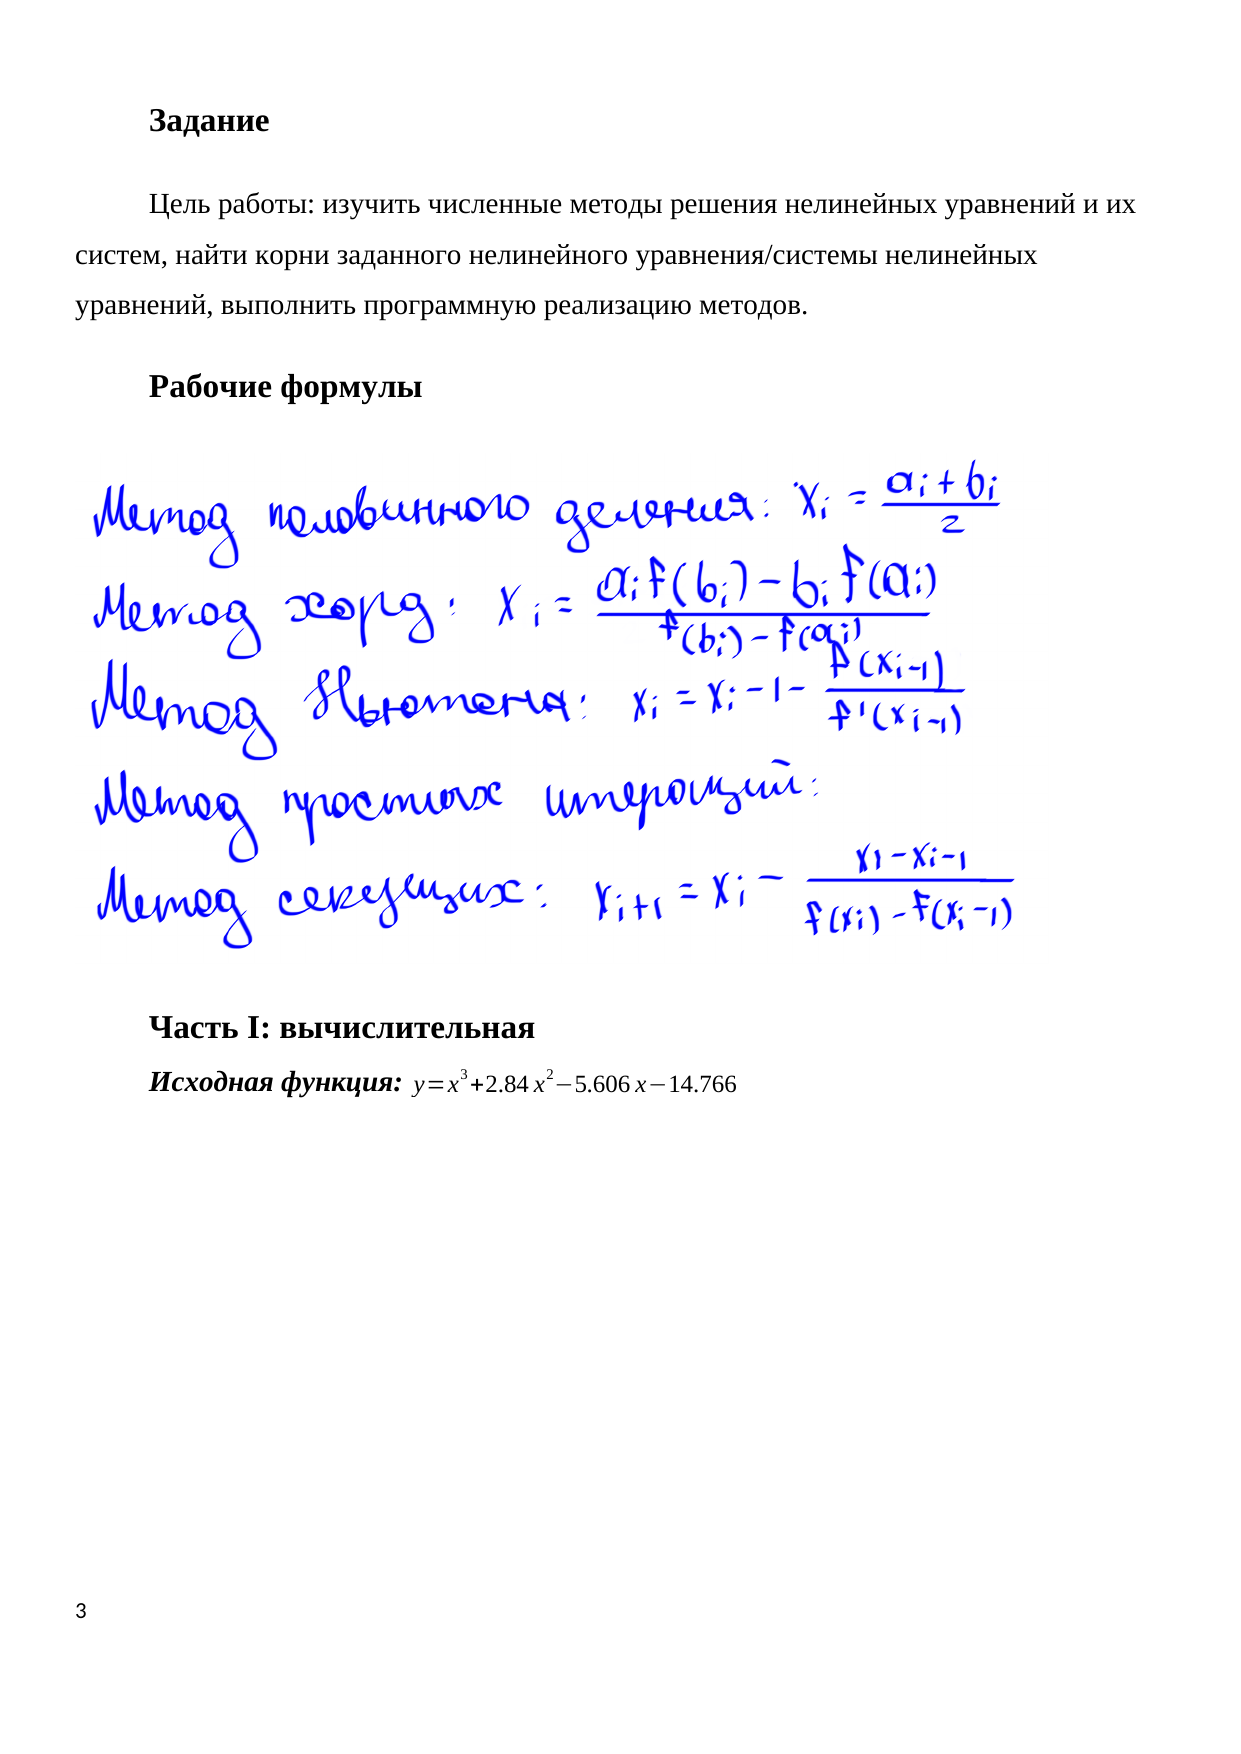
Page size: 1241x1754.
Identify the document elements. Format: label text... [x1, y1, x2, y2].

text Цель работы: изучить численные методы решения нелинейных уравнений и их систем, найти корни заданного нелинейного уравнения/системы нелинейных уравнений, выполнить программную реализацию методов. [75, 187, 1165, 321]
text Исходная функция: [75, 1064, 1165, 1098]
subtitle Часть I: вычислительная [75, 1007, 1165, 1045]
subtitle Рабочие формулы [75, 367, 1165, 405]
subtitle Задание [75, 100, 1165, 138]
picture [75, 453, 1049, 964]
